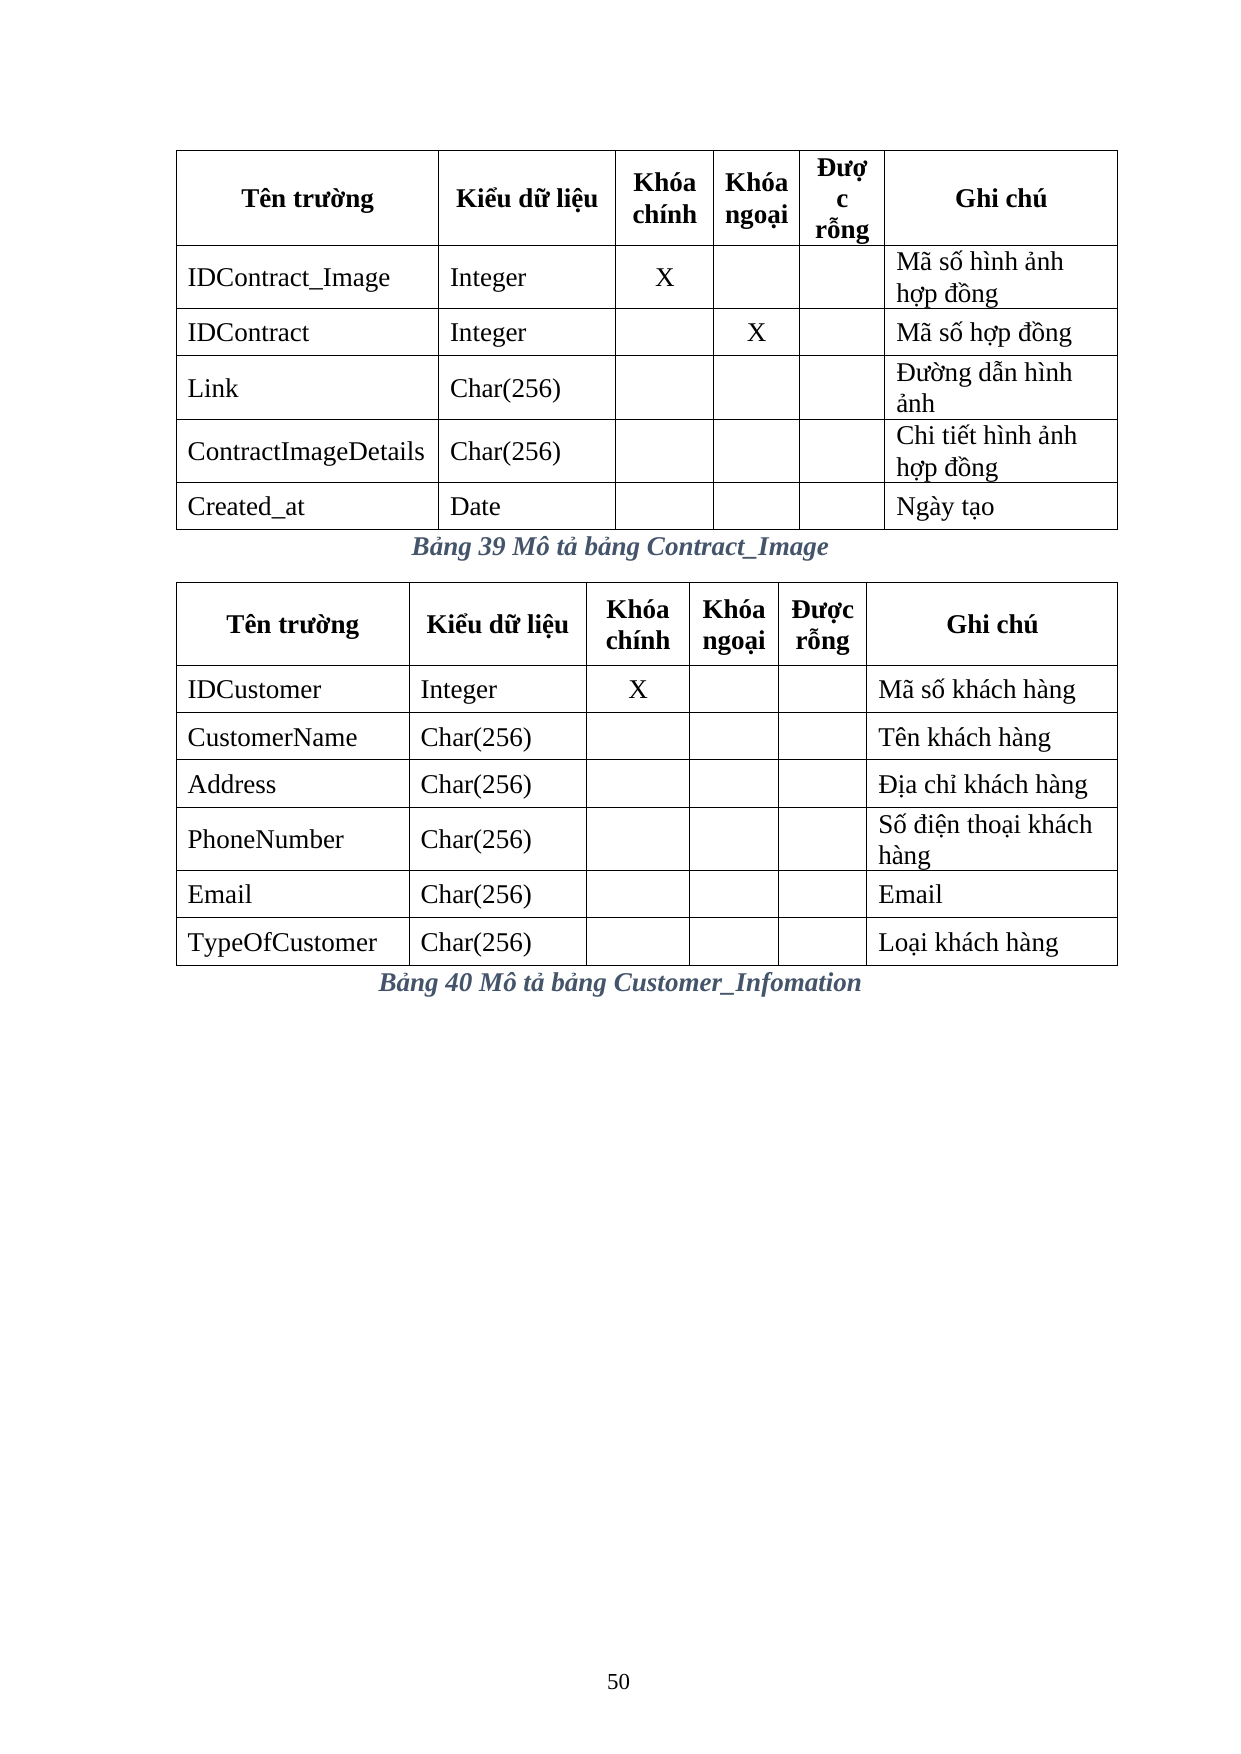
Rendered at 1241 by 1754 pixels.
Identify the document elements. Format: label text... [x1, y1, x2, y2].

table_cell [616, 309, 713, 355]
table_cell Char(256) [410, 760, 586, 807]
table_cell X [587, 666, 689, 712]
table_cell Link [177, 356, 438, 418]
table_header Tên trường [177, 583, 409, 665]
table_cell [800, 246, 884, 308]
table_header Ghi chú [867, 583, 1117, 665]
table_cell ContractImageDetails [177, 420, 438, 482]
table_cell IDCustomer [177, 666, 409, 712]
table_cell Email [867, 871, 1117, 917]
table_cell Char(256) [410, 918, 586, 964]
table_cell [690, 760, 778, 807]
table_cell [779, 871, 866, 917]
table_cell [690, 871, 778, 917]
table_header Khóa chính [616, 151, 713, 244]
table_cell CustomerName [177, 713, 409, 759]
table_cell [690, 808, 778, 870]
table_cell Email [177, 871, 409, 917]
table_cell Date [439, 483, 615, 529]
table_cell Đường dẫn hình ảnh [885, 356, 1117, 418]
table_header Được rỗng [779, 583, 866, 665]
table_cell [779, 760, 866, 807]
table_cell [587, 871, 689, 917]
table_header Tên trường [177, 151, 438, 244]
table_cell Chi tiết hình ảnh hợp đồng [885, 420, 1117, 482]
table_cell Address [177, 760, 409, 807]
table_cell Char(256) [410, 713, 586, 759]
table_cell [690, 918, 778, 964]
table_cell [587, 760, 689, 807]
table_cell [616, 356, 713, 418]
table_cell [800, 356, 884, 418]
table_header Được rỗng [800, 151, 884, 244]
table_cell [779, 713, 866, 759]
table_cell [587, 808, 689, 870]
table_header Khóa ngoại [714, 151, 799, 244]
table_cell [616, 420, 713, 482]
table_cell TypeOfCustomer [177, 918, 409, 964]
table_cell Ngày tạo [885, 483, 1117, 529]
table_cell Số điện thoại khách hàng [867, 808, 1117, 870]
table_cell [690, 666, 778, 712]
table_cell [587, 918, 689, 964]
table_header Kiểu dữ liệu [410, 583, 586, 665]
table_cell [800, 420, 884, 482]
table_cell Created_at [177, 483, 438, 529]
table_cell X [714, 309, 799, 355]
table_cell Char(256) [410, 871, 586, 917]
table_cell [779, 666, 866, 712]
table_cell [779, 918, 866, 964]
table_cell [587, 713, 689, 759]
table_cell IDContract_Image [177, 246, 438, 308]
table_cell Địa chỉ khách hàng [867, 760, 1117, 807]
table_cell Char(256) [439, 356, 615, 418]
table_cell Char(256) [439, 420, 615, 482]
table_cell Integer [410, 666, 586, 712]
table_cell IDContract [177, 309, 438, 355]
table_cell [616, 483, 713, 529]
table_cell X [616, 246, 713, 308]
table_cell PhoneNumber [177, 808, 409, 870]
table_header Khóa ngoại [690, 583, 778, 665]
table_cell Char(256) [410, 808, 586, 870]
table_cell [800, 483, 884, 529]
table_cell Tên khách hàng [867, 713, 1117, 759]
table_cell Mã số khách hàng [867, 666, 1117, 712]
table_cell [800, 309, 884, 355]
table_cell Mã số hợp đồng [885, 309, 1117, 355]
table_header Ghi chú [885, 151, 1117, 244]
table_cell [714, 246, 799, 308]
table_cell [779, 808, 866, 870]
table_cell Mã số hình ảnh hợp đồng [885, 246, 1117, 308]
table_cell [690, 713, 778, 759]
table_cell Integer [439, 309, 615, 355]
table_cell [714, 356, 799, 418]
table_header Kiểu dữ liệu [439, 151, 615, 244]
table_header Khóa chính [587, 583, 689, 665]
table_cell [714, 483, 799, 529]
table_cell Integer [439, 246, 615, 308]
table_cell Loại khách hàng [867, 918, 1117, 964]
table_cell [714, 420, 799, 482]
